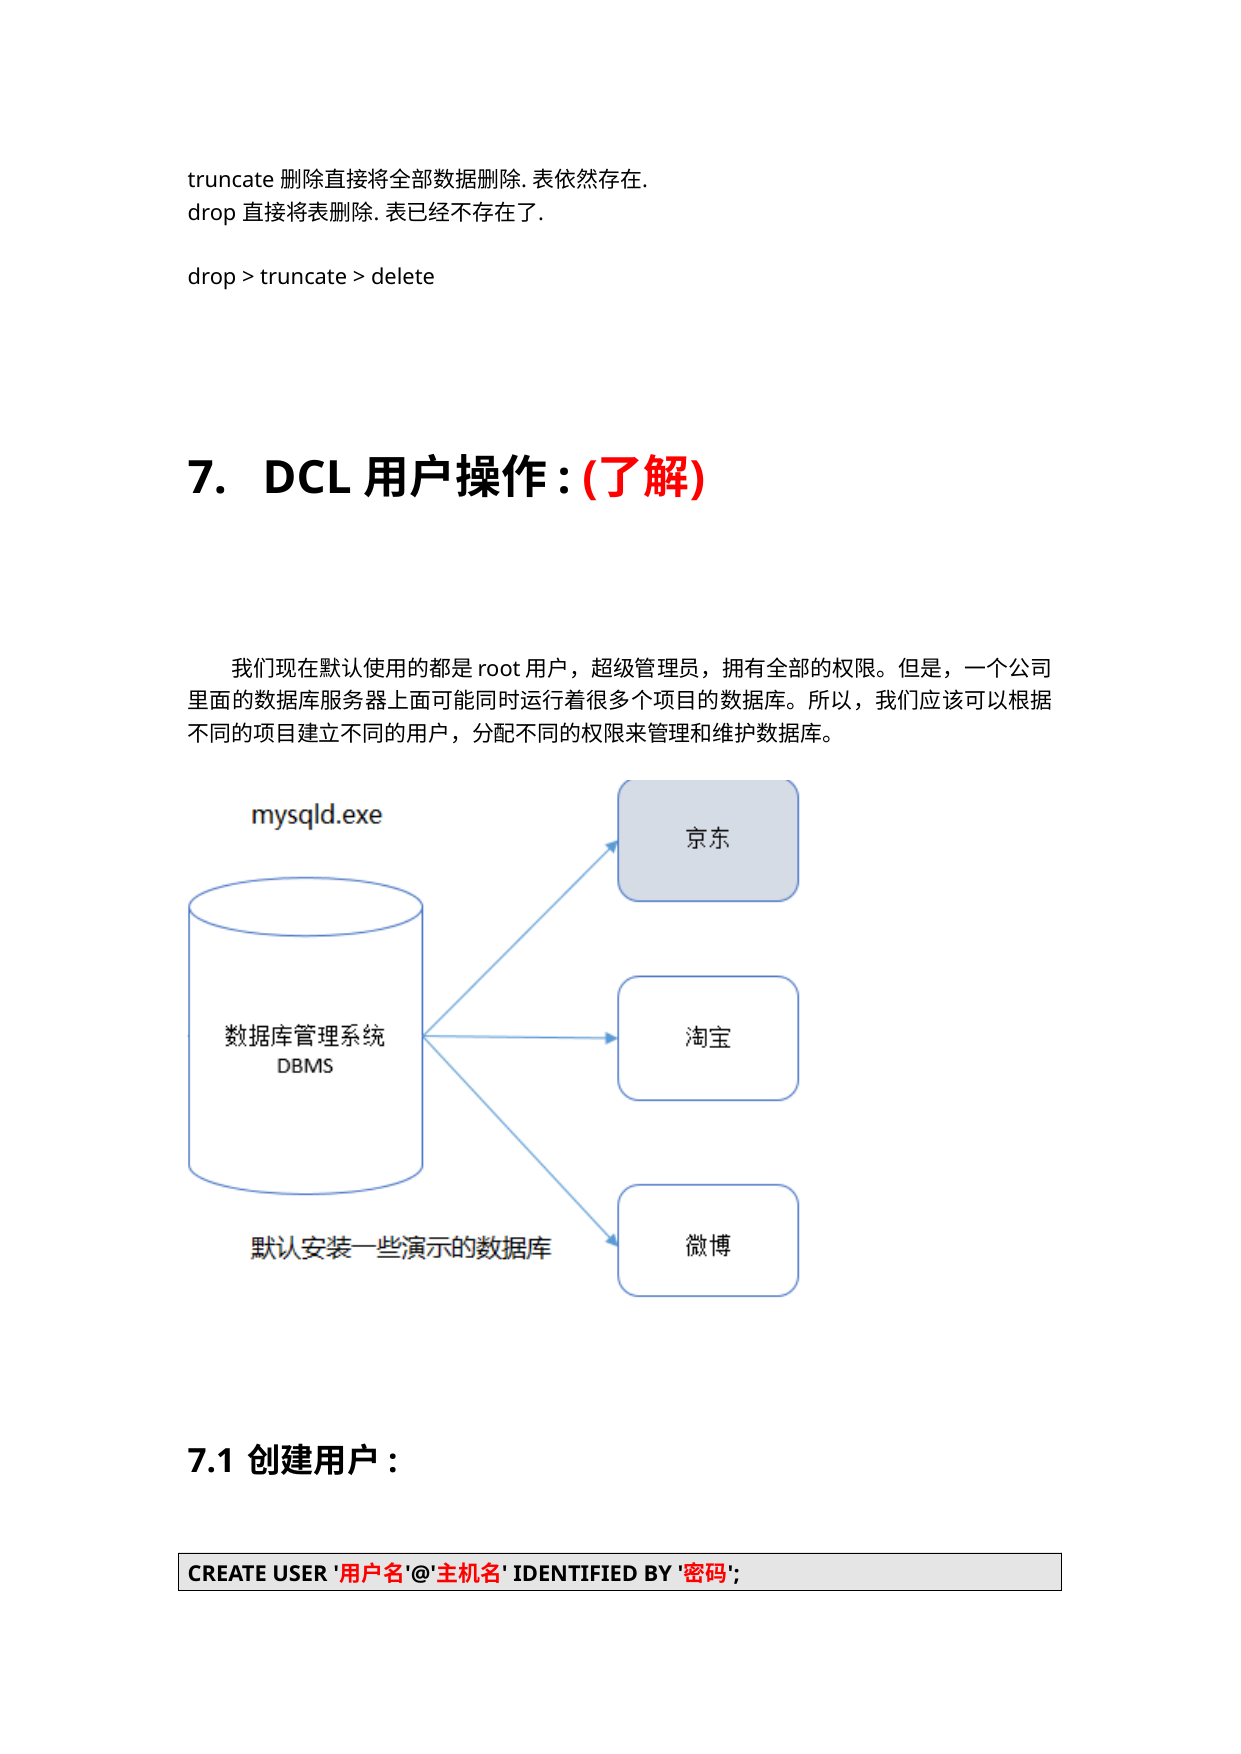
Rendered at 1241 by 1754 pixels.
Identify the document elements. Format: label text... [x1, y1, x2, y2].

subtitle 创建用户 : [187, 1425, 1053, 1490]
text 我们现在默认使用的都是root用户，超级管理员，拥有全部的权限。但是，一个公司里面的数据库服务器上面可能同时运行着很多个项目的数据库。所以，我们应该可以根据不同的项目建立不同的用户，分配不同的权限来管理和维护数据库。 [187, 651, 1053, 748]
text truncate 删除直接将全部数据删除. 表依然存在. [187, 162, 1053, 194]
text drop 直接将表删除. 表已经不存在了. [187, 194, 1053, 227]
text drop > truncate > delete [187, 259, 1053, 292]
picture [187, 780, 804, 1305]
subtitle DCL 用户操作 : (了解) [187, 425, 1053, 522]
text CREATE USER '用户名'@'主机名' IDENTIFIED BY '密码'; [179, 1554, 1061, 1590]
